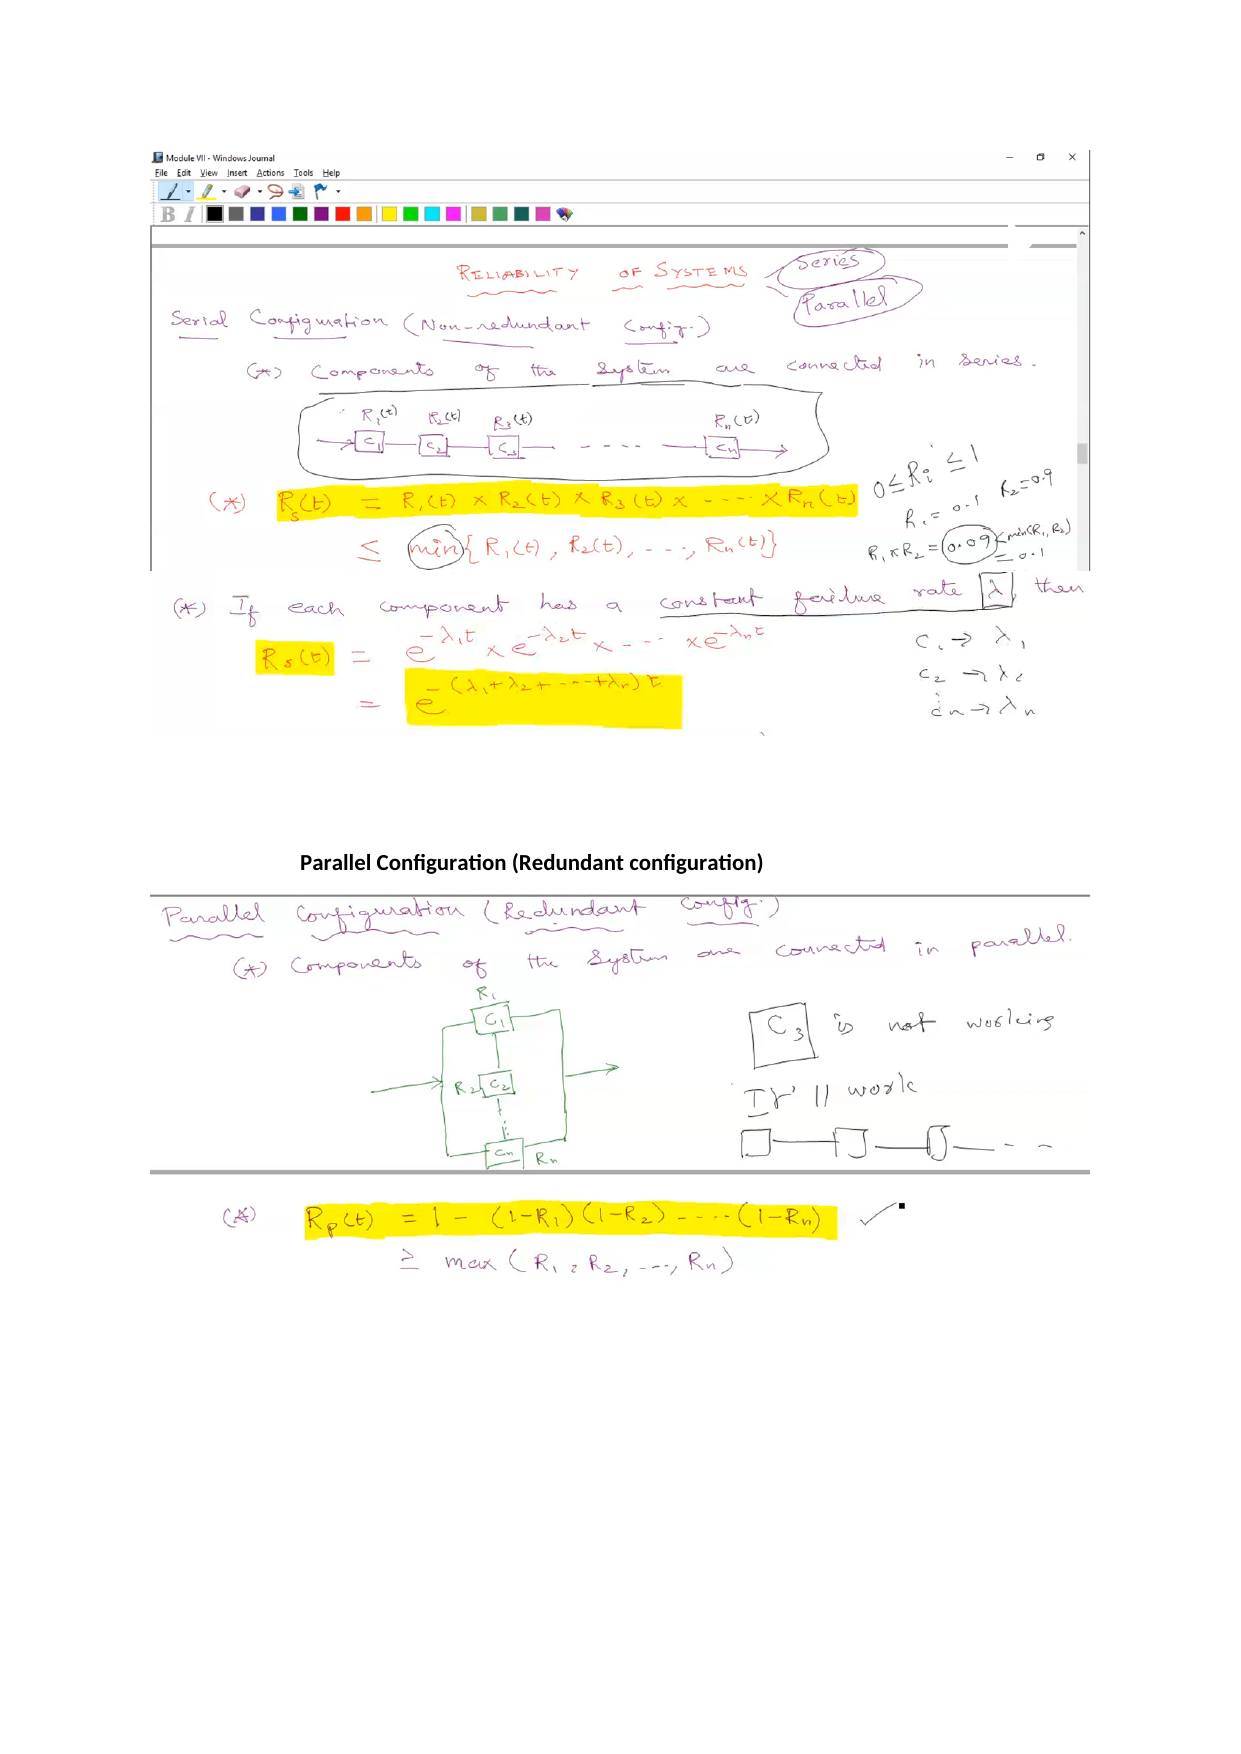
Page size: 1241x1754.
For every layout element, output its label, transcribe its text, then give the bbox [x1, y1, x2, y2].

picture [150, 572, 1091, 736]
picture [150, 150, 1091, 571]
picture [150, 894, 1091, 1292]
text Parallel Configuration (Redundant configuration) [225, 848, 1090, 876]
